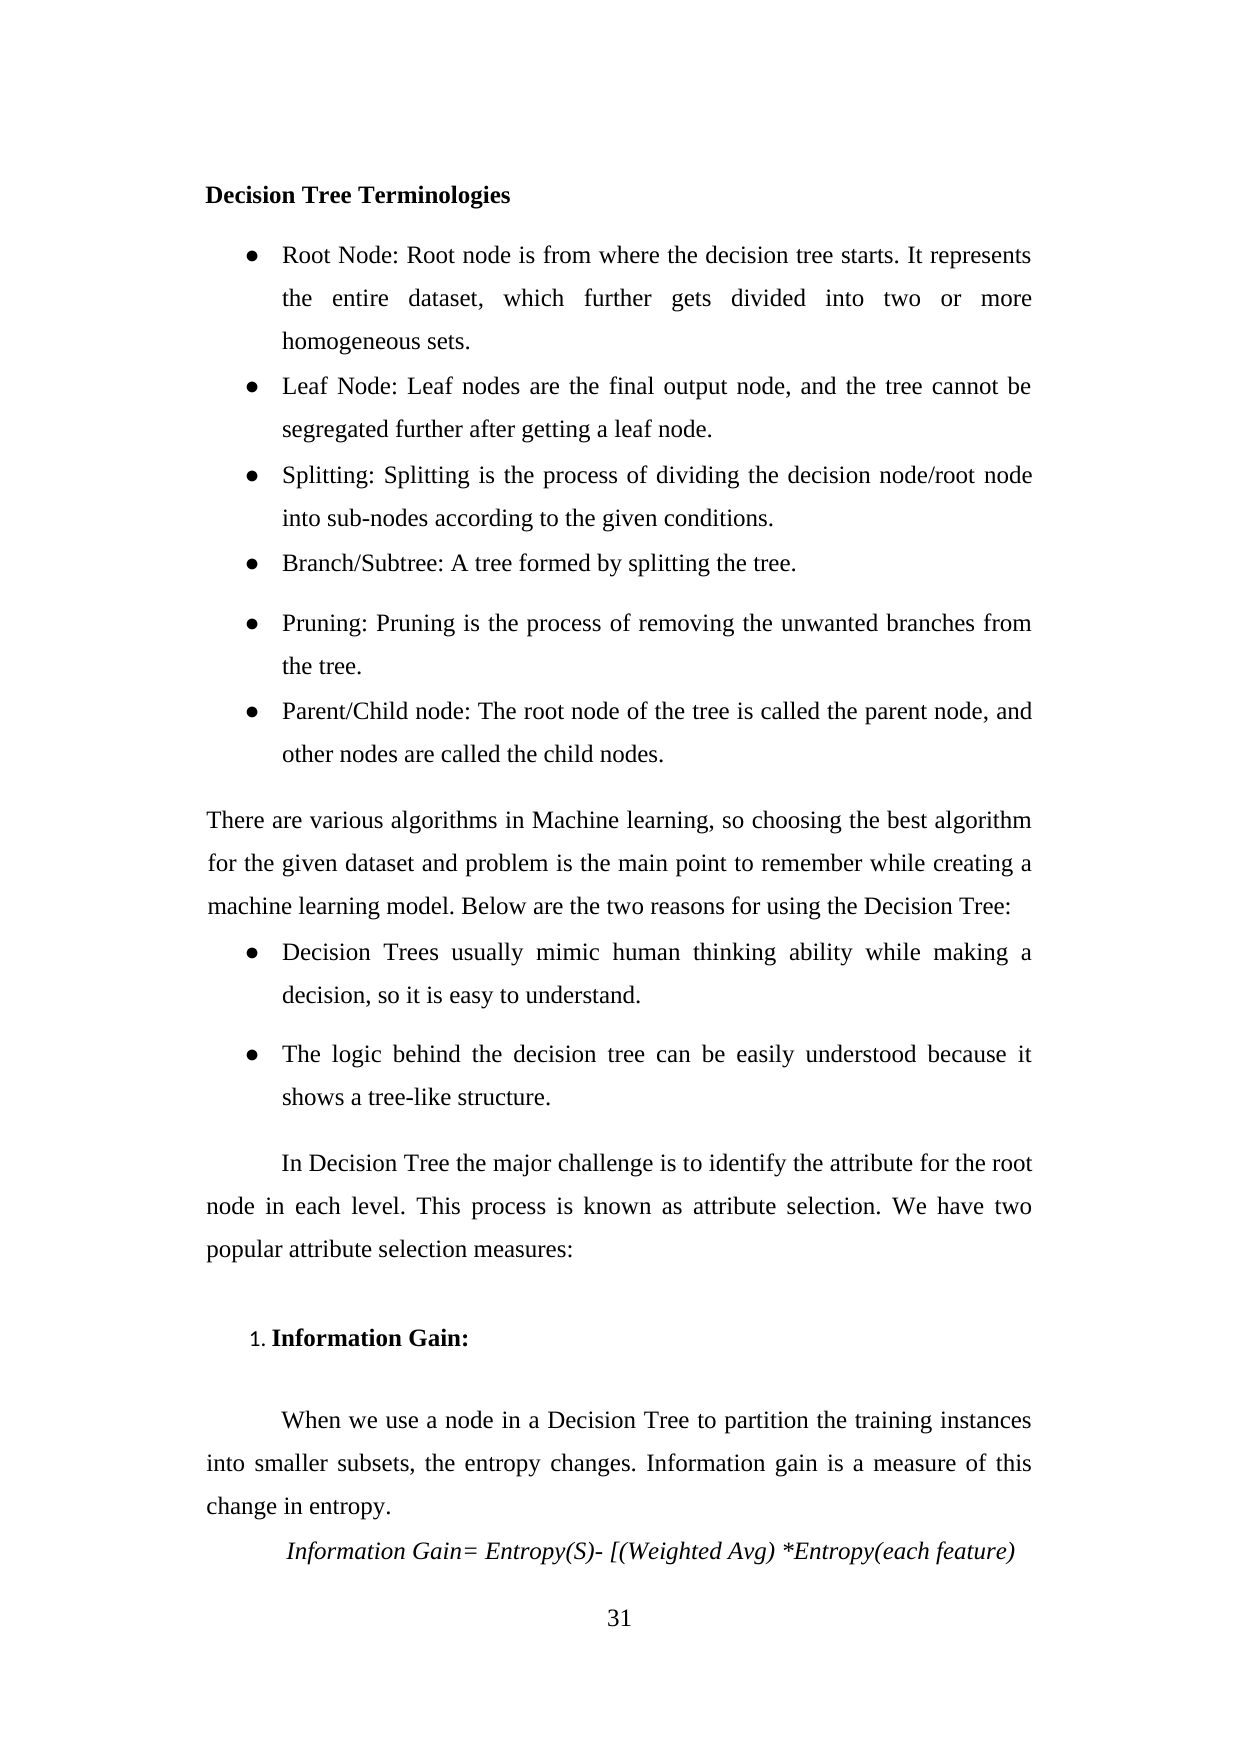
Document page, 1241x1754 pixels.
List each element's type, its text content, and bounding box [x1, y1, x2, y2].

text In Decision Tree the major challenge is to identify the attribute for the root node in each level. This process is known as attribute selection. We have two popular attribute selection measures: [206, 1148, 1033, 1263]
text 1. Information Gain: [205, 1323, 1218, 1352]
list The logic behind the decision tree can be easily understood because it shows a tree-like structure. [244, 1039, 1033, 1111]
text When we use a node in a Decision Tree to partition the training instances into smaller subsets, the entropy changes. Information gain is a measure of this change in entropy. [206, 1405, 1033, 1520]
list Leaf Node: Leaf nodes are the final output node, and the tree cannot be segregated further after getting a leaf node. [244, 371, 1033, 443]
text Information Gain= Entropy(S)- [(Weighted Avg) *Entropy(each feature) [205, 1536, 1015, 1565]
list Root Node: Root node is from where the decision tree starts. It represents the entire dataset, which further gets divided into two or more homogeneous sets. [244, 239, 1033, 355]
text Decision Tree Terminologies [205, 180, 1218, 209]
text There are various algorithms in Machine learning, so choosing the best algorithm for the given dataset and problem is the main point to remember while creating a machine learning model. Below are the two reasons for using the Decision Tree: [206, 805, 1033, 920]
list Pruning: Pruning is the process of removing the unwanted branches from the tree. [244, 608, 1033, 680]
list Parent/Child node: The root node of the tree is called the parent node, and other nodes are called the child nodes. [244, 696, 1033, 768]
list Splitting: Splitting is the process of dividing the decision node/root node into sub-nodes according to the given conditions. [244, 460, 1033, 532]
list Branch/Subtree: A tree formed by splitting the tree. [244, 548, 1033, 577]
list Decision Trees usually mimic human thinking ability while making a decision, so it is easy to understand. [244, 937, 1033, 1009]
